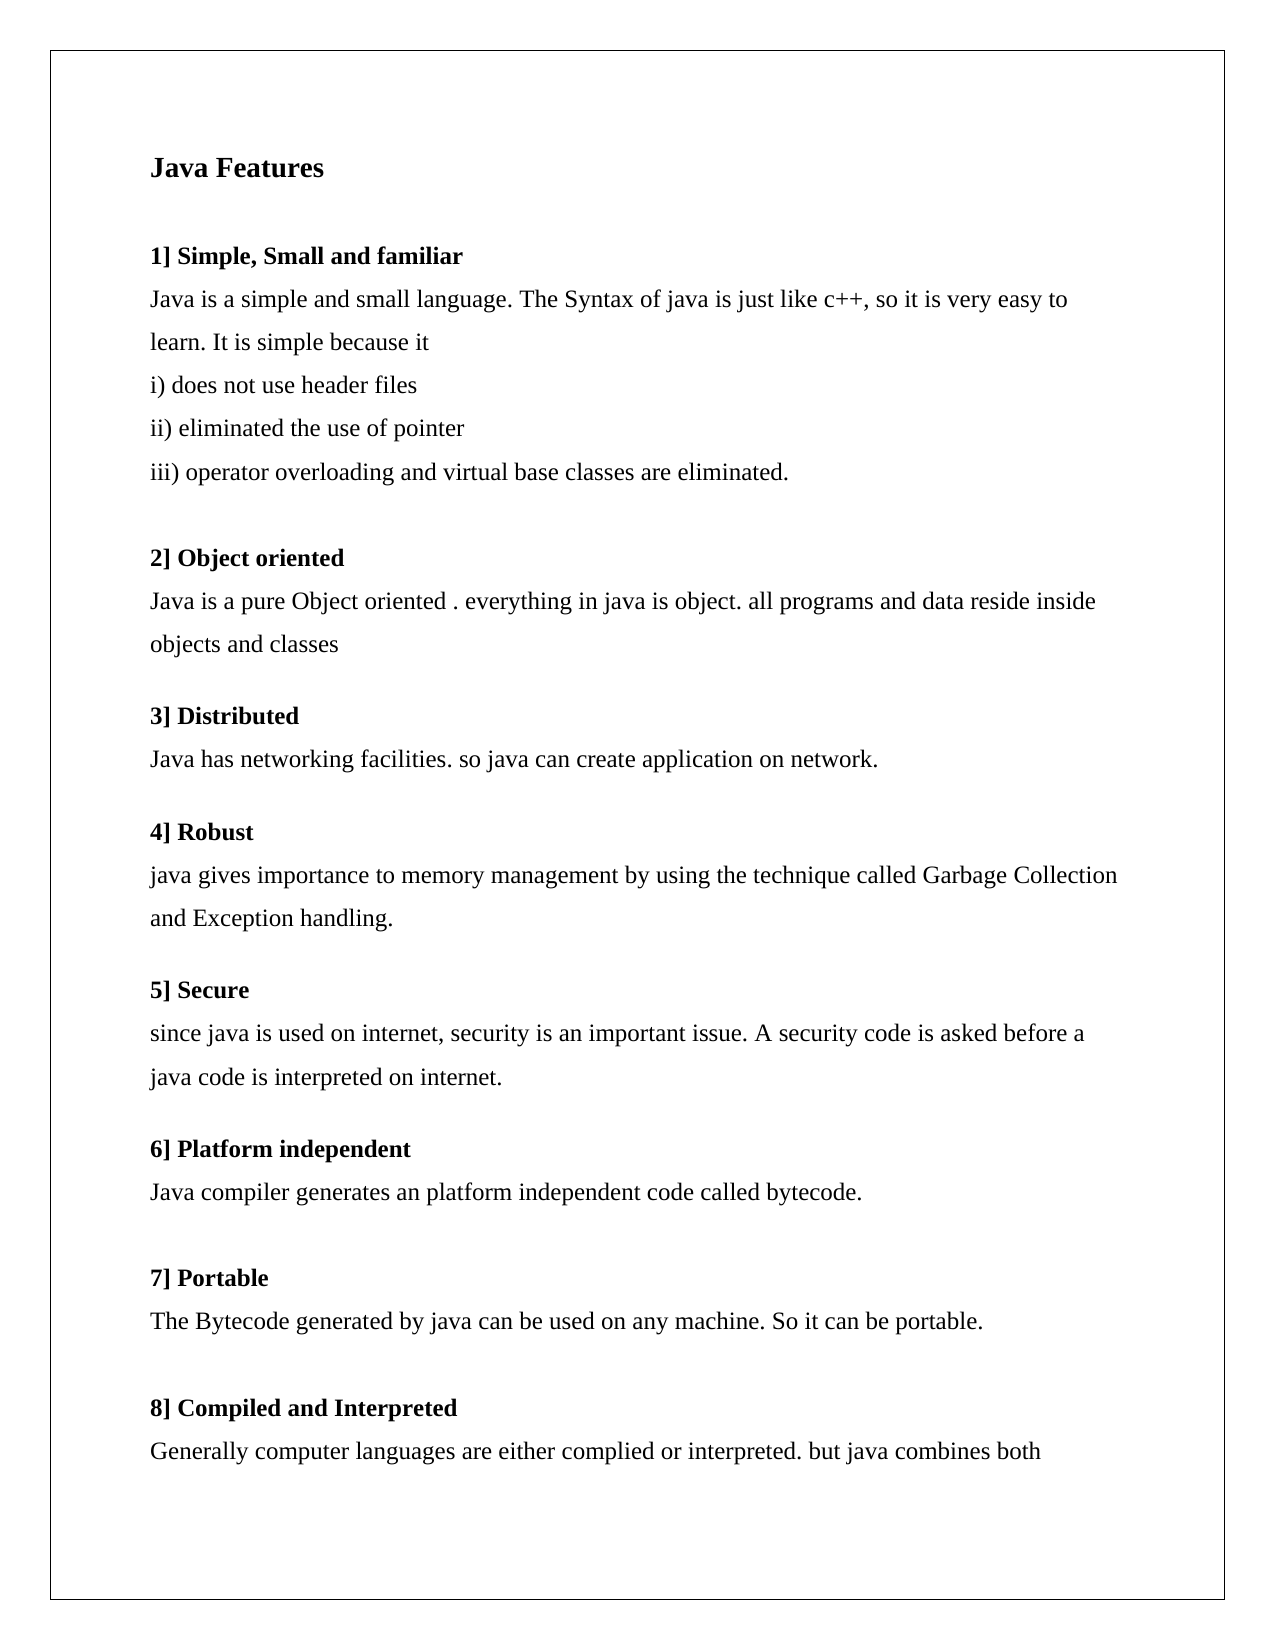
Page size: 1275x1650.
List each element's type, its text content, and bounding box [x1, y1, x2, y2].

text Java Features 1] Simple, Small and familiar Java is a simple and small language. The Syntax of java is just like c++, so it is very easy to learn. It is simple because it i) does not use header files ii) eliminated the use of pointer iii) operator overloading and virtual base classes are eliminated. 2] Object oriented Java is a pure Object oriented . everything in java is object. all programs and data reside inside objects and classes [150, 150, 1125, 658]
text 5] Secure since java is used on internet, security is an important issue. A security code is asked before a java code is interpreted on internet. [150, 975, 1125, 1090]
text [150, 1134, 1125, 1464]
text 3] Distributed Java has networking facilities. so java can create application on network. [150, 701, 1125, 773]
text 4] Robust java gives importance to memory management by using the technique called Garbage Collection and Exception handling. [150, 817, 1125, 932]
